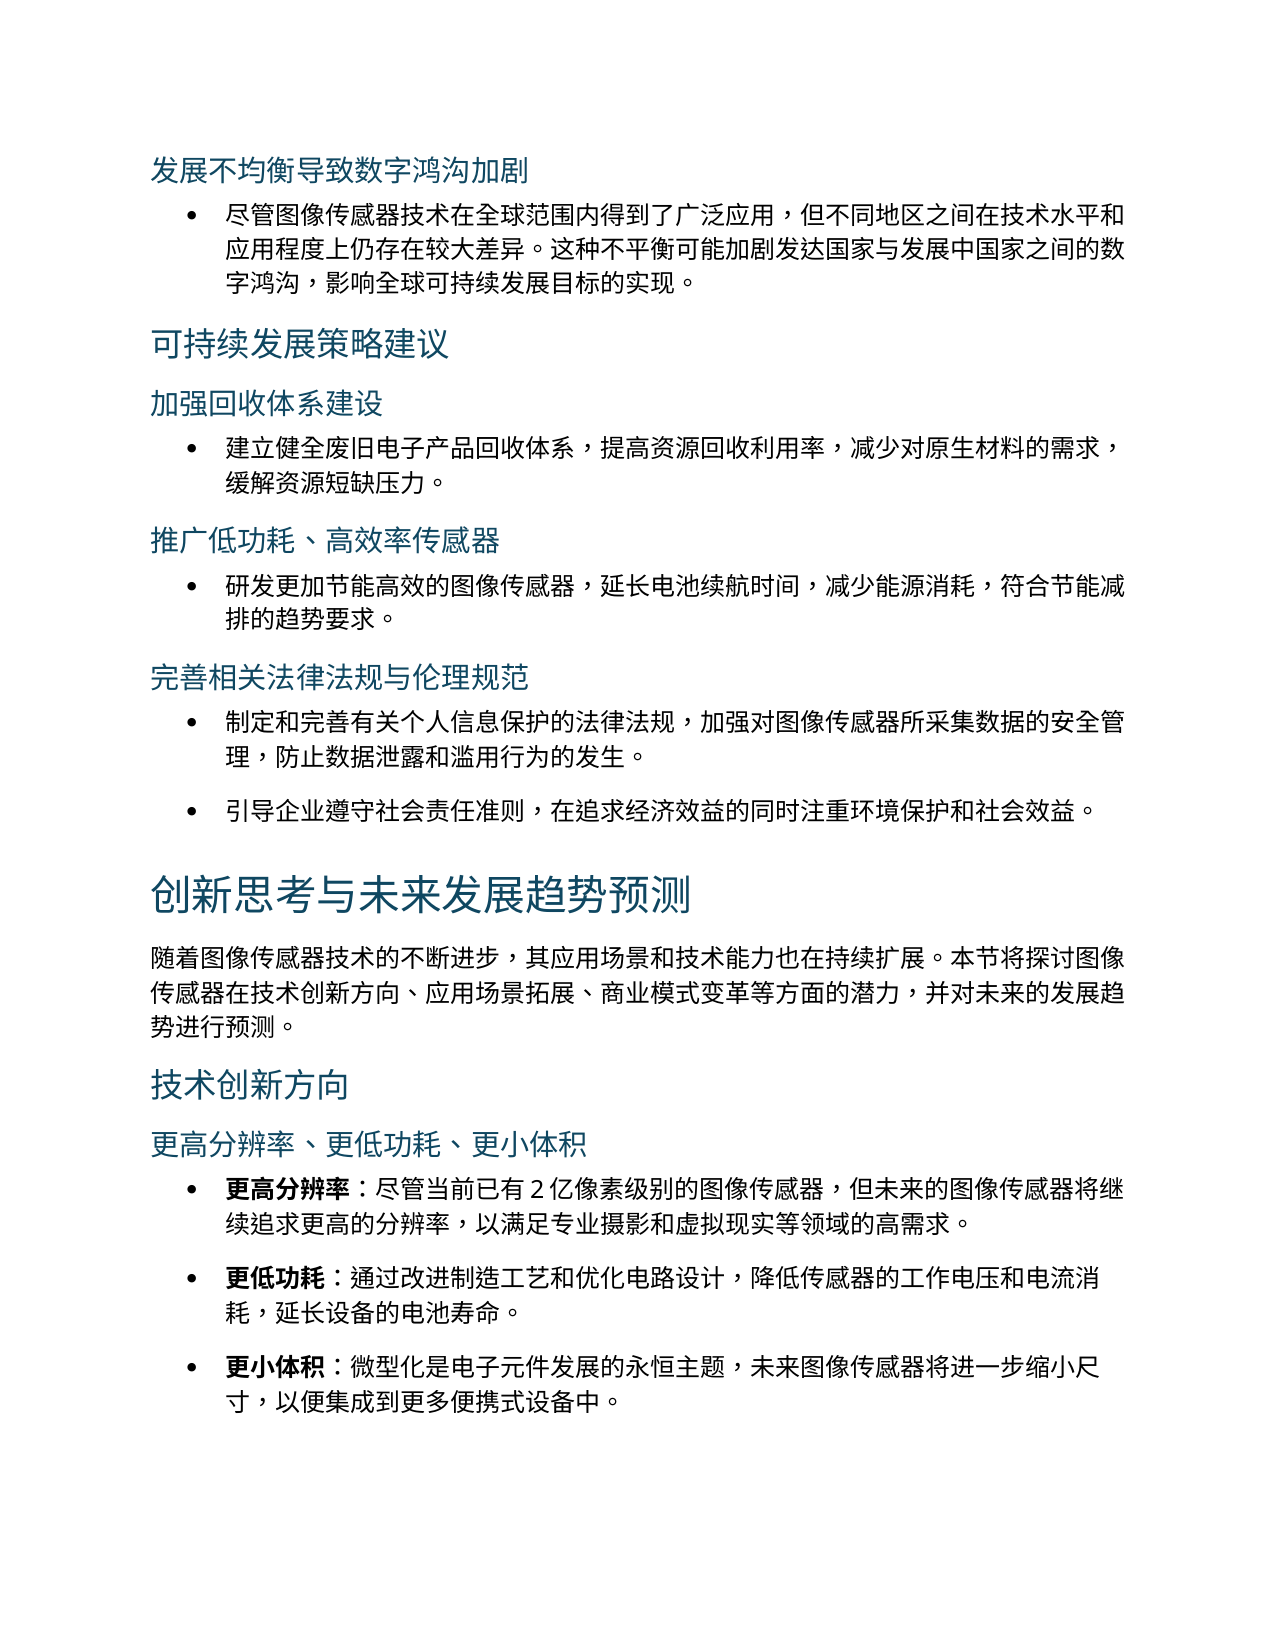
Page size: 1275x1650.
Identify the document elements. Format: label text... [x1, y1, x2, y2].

list 研发更加节能高效的图像传感器，延长电池续航时间，减少能源消耗，符合节能减排的趋势要求。 [187, 568, 1125, 636]
list 尽管图像传感器技术在全球范围内得到了广泛应用，但不同地区之间在技术水平和应用程度上仍存在较大差异。这种不平衡可能加剧发达国家与发展中国家之间的数字鸿沟，影响全球可持续发展目标的实现。 [187, 198, 1125, 300]
list 引导企业遵守社会责任准则，在追求经济效益的同时注重环境保护和社会效益。 [187, 794, 1125, 828]
subtitle 发展不均衡导致数字鸿沟加剧 [150, 150, 1125, 190]
subtitle 加强回收体系建设 [150, 383, 1125, 423]
text 随着图像传感器技术的不断进步，其应用场景和技术能力也在持续扩展。本节将探讨图像传感器在技术创新方向、应用场景拓展、商业模式变革等方面的潜力，并对未来的发展趋势进行预测。 [150, 941, 1125, 1043]
subtitle 可持续发展策略建议 [150, 321, 1125, 366]
list 建立健全废旧电子产品回收体系，提高资源回收利用率，减少对原生材料的需求，缓解资源短缺压力。 [187, 431, 1125, 499]
list 制定和完善有关个人信息保护的法律法规，加强对图像传感器所采集数据的安全管理，防止数据泄露和滥用行为的发生。 [187, 705, 1125, 773]
list 更低功耗：通过改进制造工艺和优化电路设计，降低传感器的工作电压和电流消耗，延长设备的电池寿命。 [187, 1261, 1125, 1329]
subtitle 更高分辨率、更低功耗、更小体积 [150, 1124, 1125, 1164]
list 更高分辨率：尽管当前已有2亿像素级别的图像传感器，但未来的图像传感器将继续追求更高的分辨率，以满足专业摄影和虚拟现实等领域的高需求。 [187, 1172, 1125, 1240]
subtitle 创新思考与未来发展趋势预测 [150, 866, 1125, 922]
subtitle 技术创新方向 [150, 1062, 1125, 1107]
subtitle 完善相关法律法规与伦理规范 [150, 657, 1125, 697]
subtitle 推广低功耗、高效率传感器 [150, 520, 1125, 560]
list 更小体积：微型化是电子元件发展的永恒主题，未来图像传感器将进一步缩小尺寸，以便集成到更多便携式设备中。 [187, 1350, 1125, 1418]
